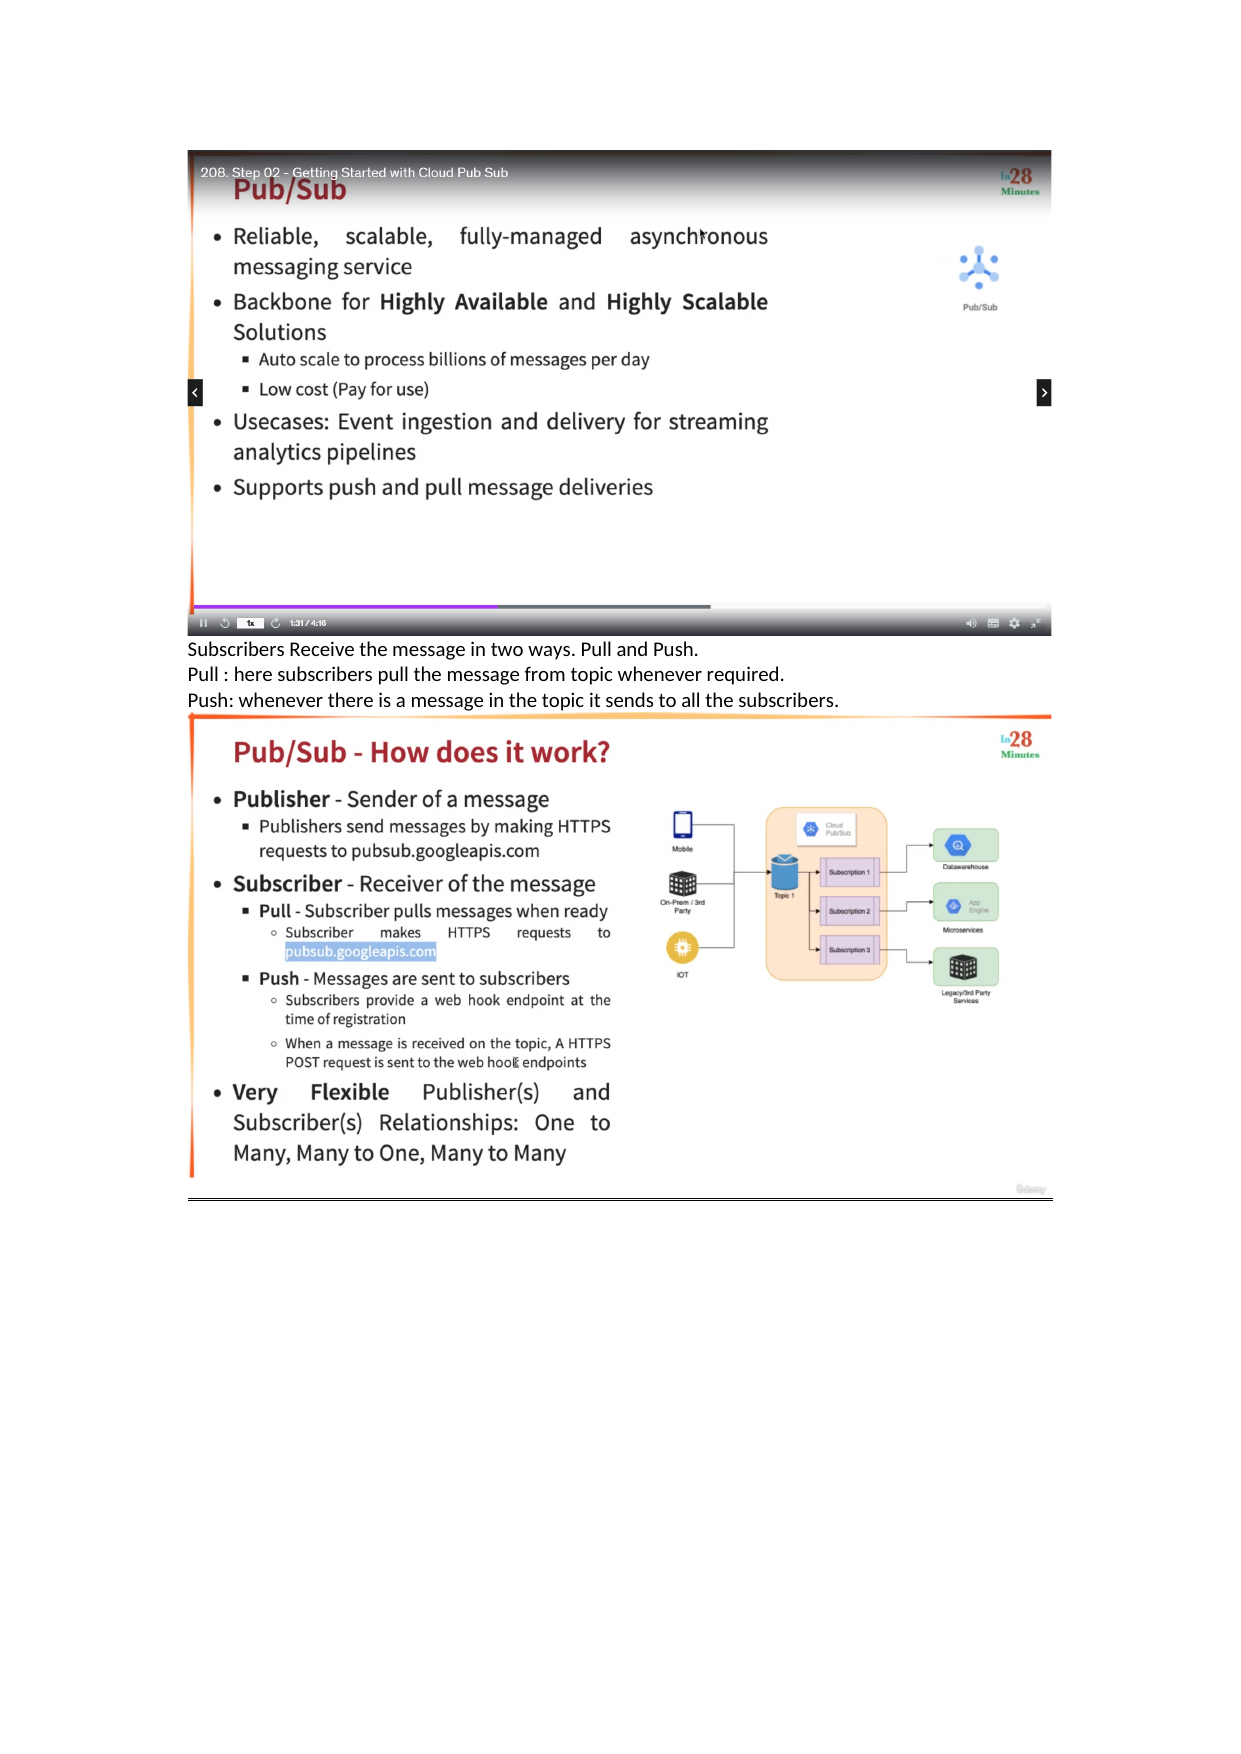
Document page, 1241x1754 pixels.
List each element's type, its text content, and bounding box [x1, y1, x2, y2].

picture [187, 150, 1052, 636]
text Push: whenever there is a message in the topic it sends to all the subscribers. [187, 687, 1053, 712]
picture [187, 712, 1052, 1199]
text Subscribers Receive the message in two ways. Pull and Push. [187, 636, 1053, 661]
text Pull : here subscribers pull the message from topic whenever required. [187, 661, 1053, 687]
